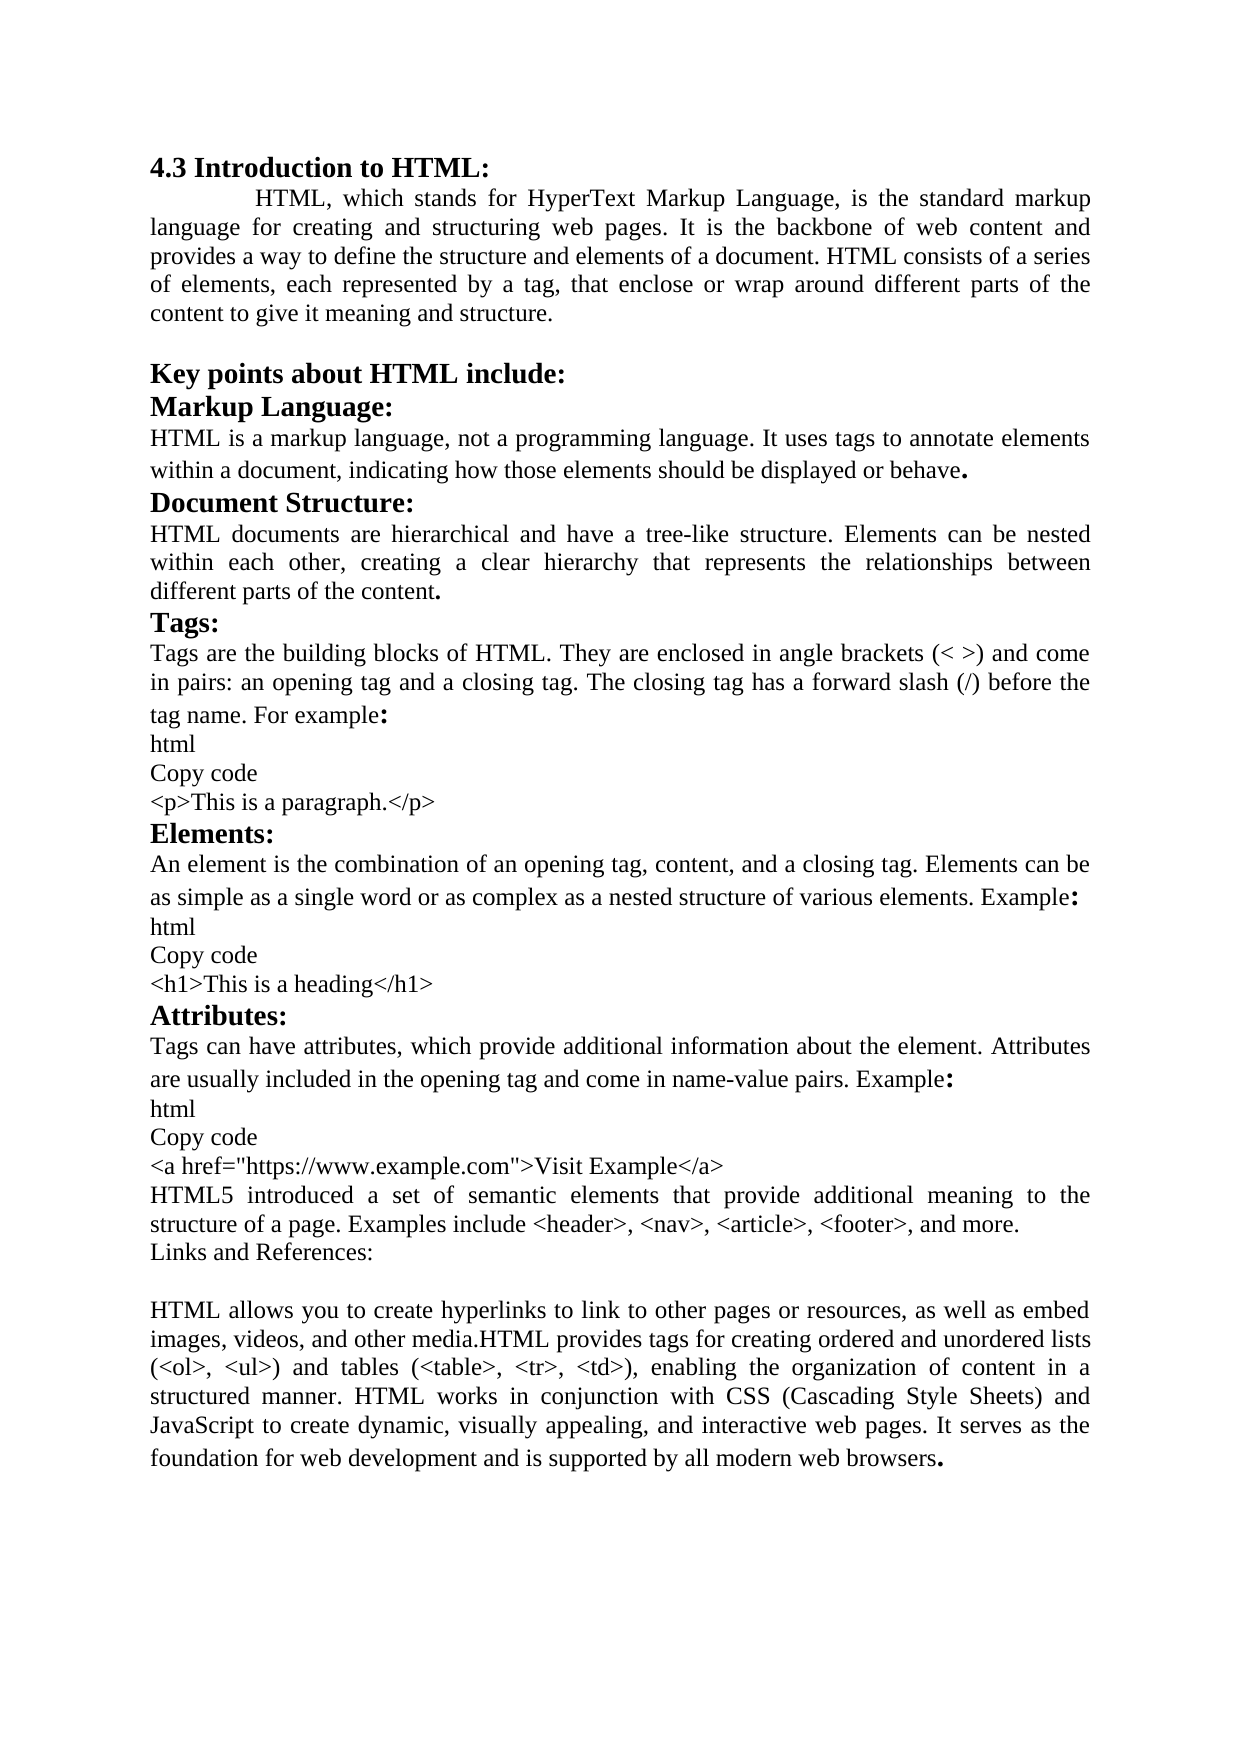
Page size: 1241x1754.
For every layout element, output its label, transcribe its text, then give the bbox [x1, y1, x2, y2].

text Key points about HTML include: [150, 356, 1092, 389]
text Copy code [150, 1122, 1092, 1151]
text Tags: [150, 605, 1092, 638]
text Elements: [150, 816, 1092, 849]
text HTML, which stands for HyperText Markup Language, is the standard markup language for creating and structuring web pages. It is the backbone of web content and provides a way to define the structure and elements of a document. HTML consists of a series of elements, each represented by a tag, that enclose or wrap around different parts of the content to give it meaning and structure. [150, 183, 1092, 327]
text HTML documents are hierarchical and have a tree-like structure. Elements can be nested within each other, creating a clear hierarchy that represents the relationships between different parts of the content. [150, 519, 1092, 605]
text Copy code [150, 940, 1092, 969]
text <p>This is a paragraph.</p> [150, 787, 1092, 816]
text HTML is a markup language, not a programming language. It uses tags to annotate elements within a document, indicating how those elements should be displayed or behave. [150, 423, 1092, 485]
text An element is the combination of an opening tag, content, and a closing tag. Elements can be as simple as a single word or as complex as a nested structure of various elements. Example: [150, 849, 1092, 912]
text Tags can have attributes, which provide additional information about the element. Attributes are usually included in the opening tag and come in name-value pairs. Example: [150, 1031, 1092, 1094]
text Markup Language: [150, 389, 1092, 423]
text HTML5 introduced a set of semantic elements that provide additional meaning to the structure of a page. Examples include <header>, <nav>, <article>, <footer>, and more. [150, 1180, 1092, 1237]
text Tags are the building blocks of HTML. They are enclosed in angle brackets (< >) and come in pairs: an opening tag and a closing tag. The closing tag has a forward slash (/) before the tag name. For example: [150, 638, 1092, 729]
text HTML allows you to create hyperlinks to link to other pages or resources, as well as embed images, videos, and other media.HTML provides tags for creating ordered and unordered lists (<ol>, <ul>) and tables (<table>, <tr>, <td>), enabling the organization of content in a structured manner. HTML works in conjunction with CSS (Cascading Style Sheets) and JavaScript to create dynamic, visually appealing, and interactive web pages. It serves as the foundation for web development and is supported by all modern web browsers. [150, 1295, 1092, 1472]
text Copy code [150, 758, 1092, 787]
text <h1>This is a heading</h1> [150, 969, 1092, 998]
text Attributes: [150, 998, 1092, 1031]
text Document Structure: [150, 485, 1092, 519]
text <a href="https://www.example.com">Visit Example</a> [150, 1151, 1092, 1180]
text 4.3 Introduction to HTML: [150, 150, 1092, 183]
text html [150, 1094, 1092, 1122]
text html [150, 912, 1092, 940]
text html [150, 729, 1092, 758]
text Links and References: [150, 1237, 1092, 1266]
